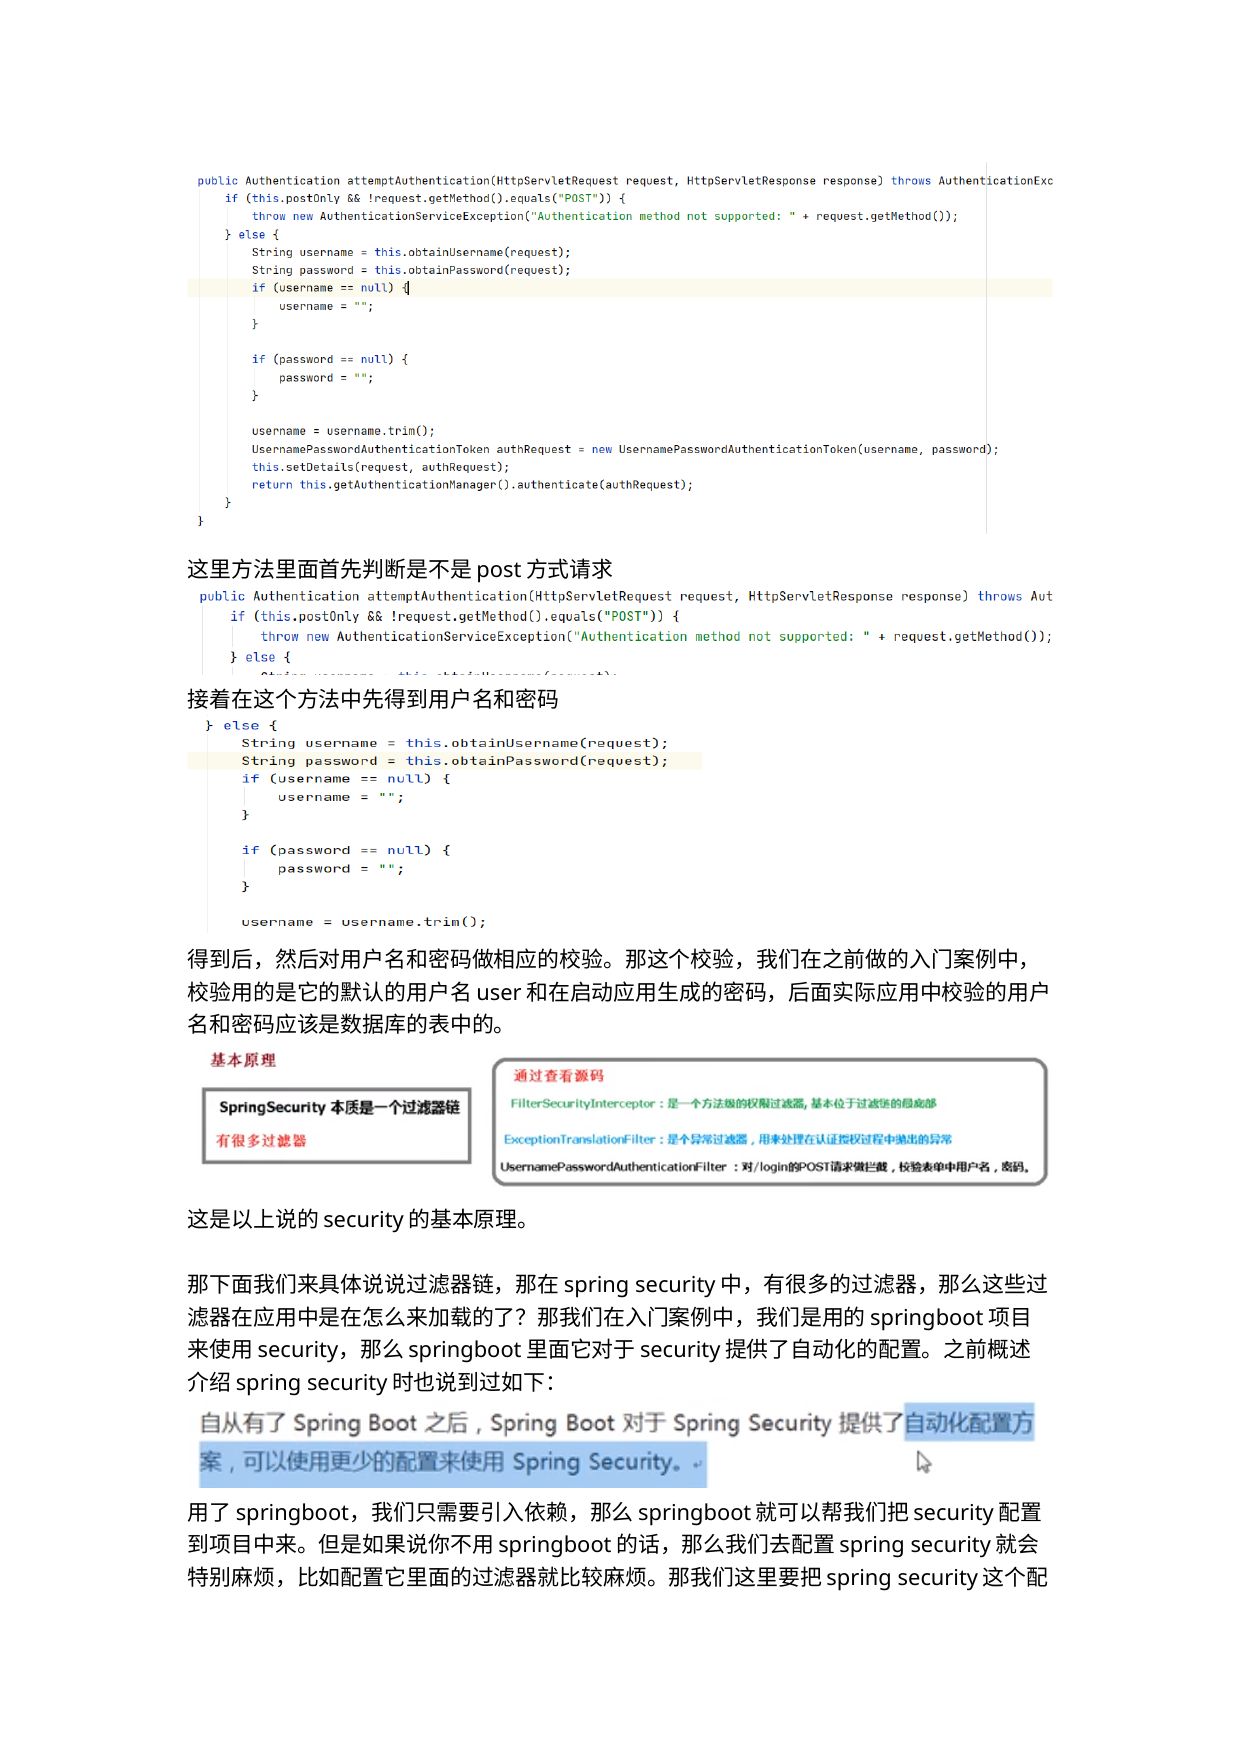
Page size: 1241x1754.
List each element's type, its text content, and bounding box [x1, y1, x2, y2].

picture [187, 584, 1053, 675]
text 得到后，然后对用户名和密码做相应的校验。那这个校验，我们在之前做的入门案例中，校验用的是它的默认的用户名user和在启动应用生成的密码，后面实际应用中校验的用户名和密码应该是数据库的表中的。 [187, 942, 1053, 1039]
text 那下面我们来具体说说过滤器链，那在spring security中，有很多的过滤器，那么这些过滤器在应用中是在怎么来加载的了？那我们在入门案例中，我们是用的springboot项目来使用security，那么springboot里面它对于security提供了自动化的配置。之前概述介绍spring security时也说到过如下： [187, 1267, 1053, 1397]
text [187, 1494, 1053, 1592]
picture [187, 714, 702, 933]
text 这里方法里面首先判断是不是post方式请求 [187, 552, 1053, 584]
picture [187, 162, 1053, 534]
text 这是以上说的security的基本原理。 [187, 1202, 1053, 1234]
text 接着在这个方法中先得到用户名和密码 [187, 682, 1053, 714]
picture [187, 1397, 1053, 1488]
picture [187, 1039, 1053, 1195]
